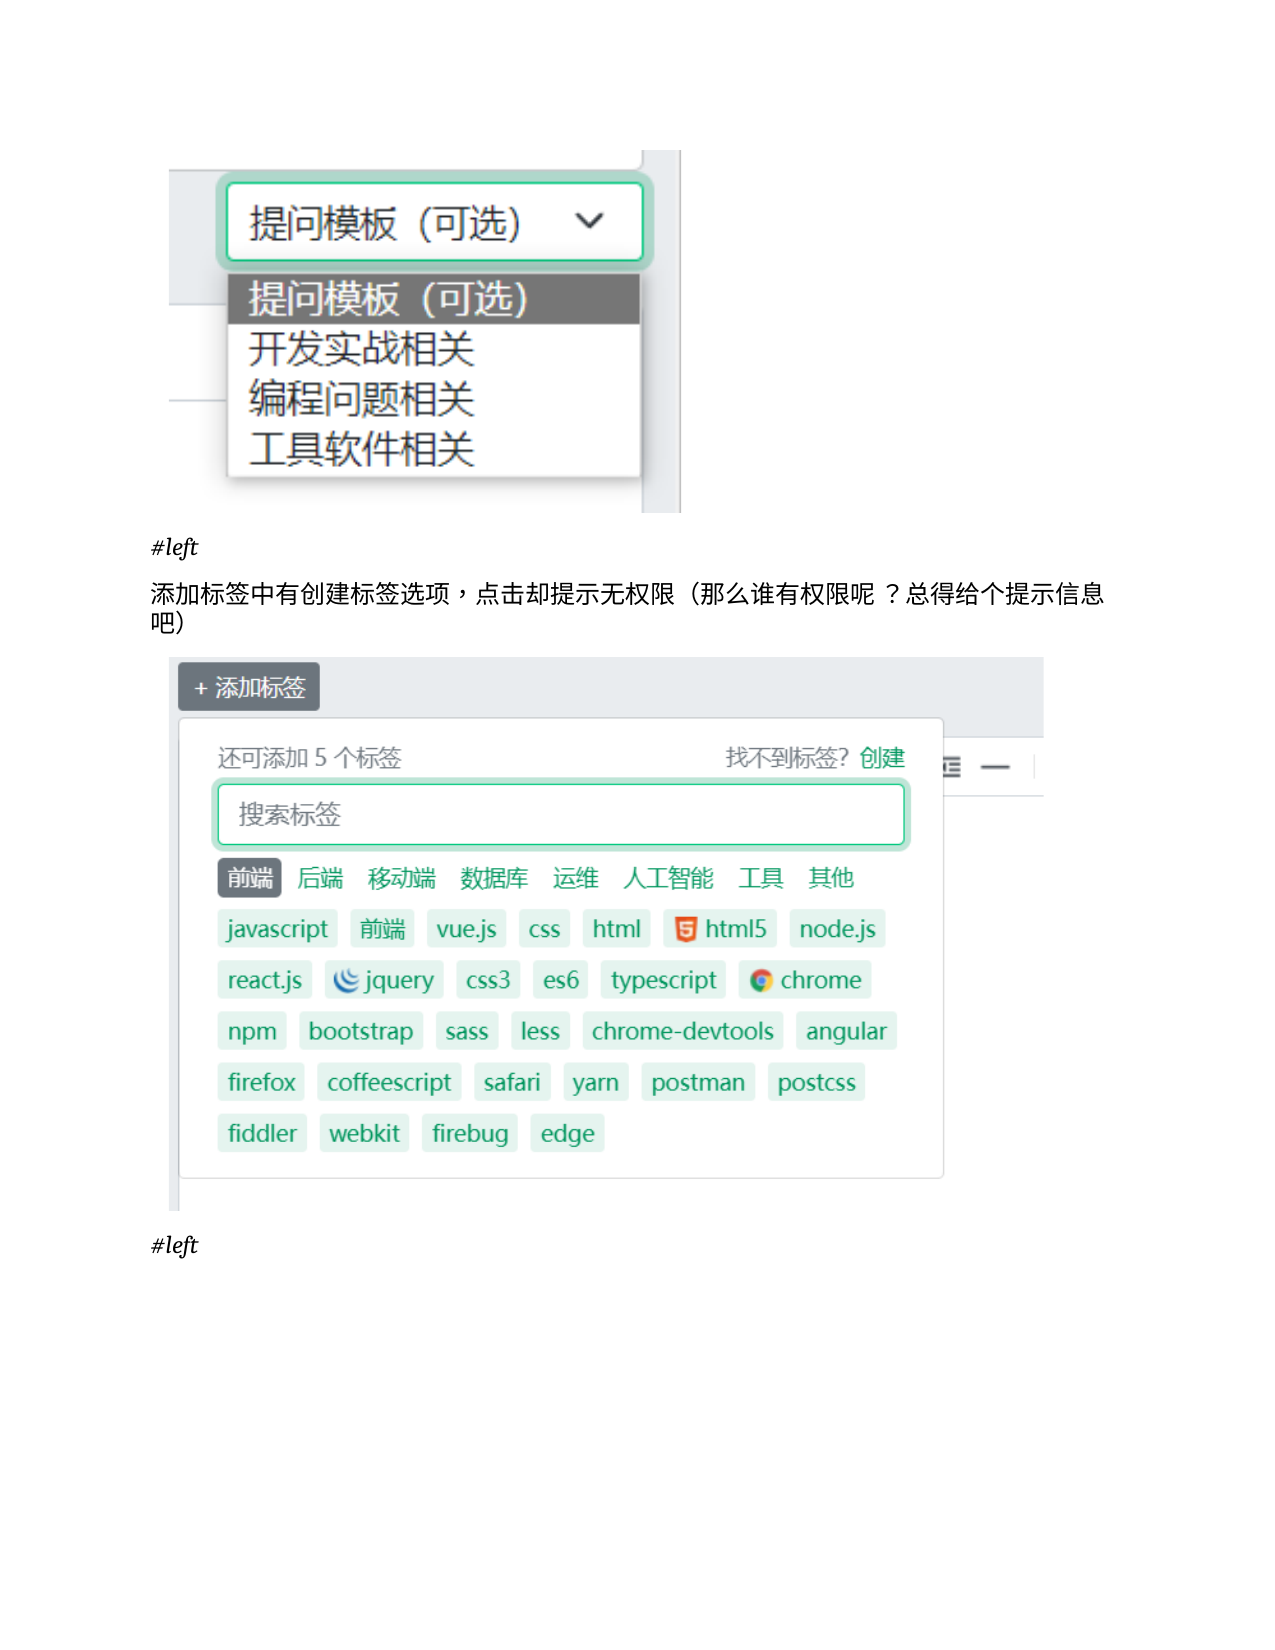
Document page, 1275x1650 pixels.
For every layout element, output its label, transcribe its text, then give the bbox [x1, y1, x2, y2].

text #left [150, 1231, 1125, 1260]
picture [168, 150, 682, 513]
picture [168, 657, 1044, 1211]
text 添加标签中有创建标签选项，点击却提示无权限（那么谁有权限呢 ？总得给个提示信息吧） [150, 581, 1125, 638]
text #left [150, 533, 1125, 562]
